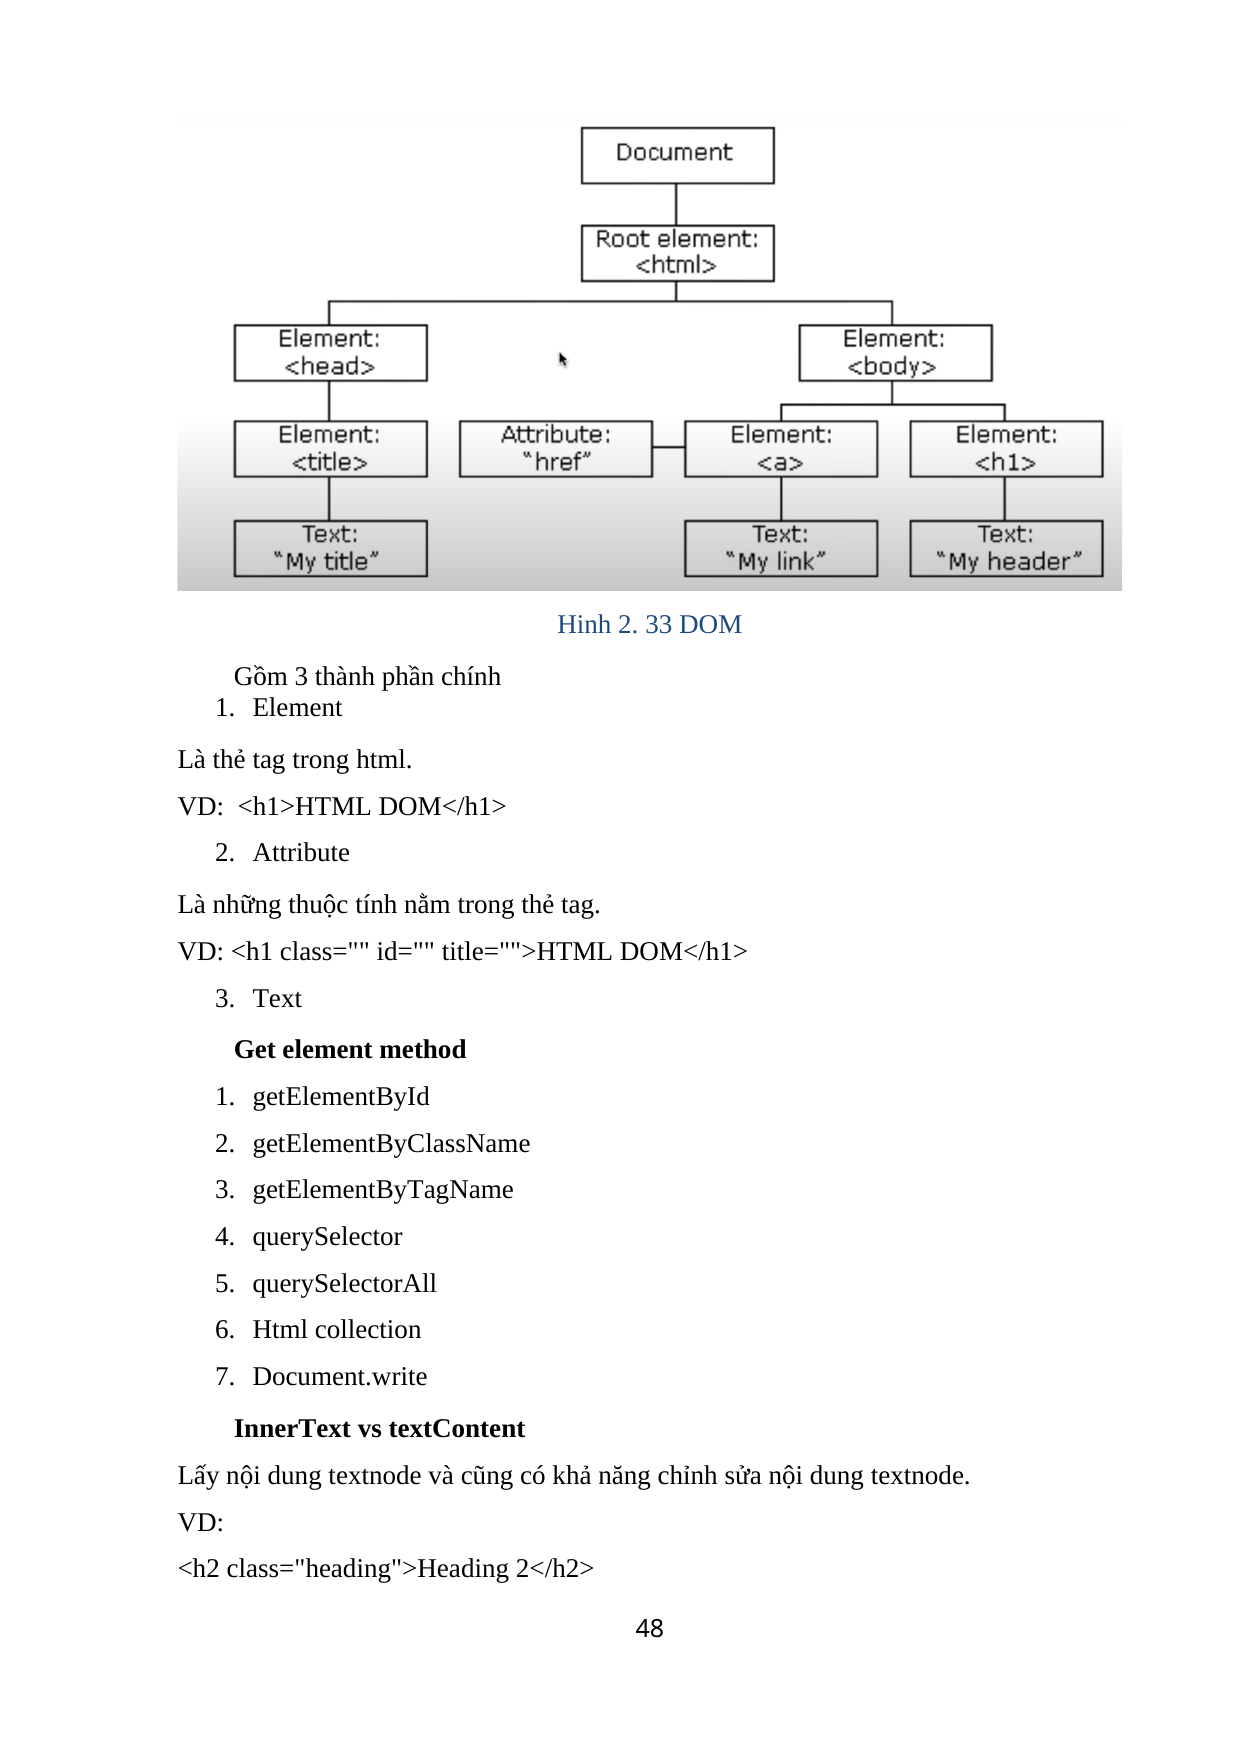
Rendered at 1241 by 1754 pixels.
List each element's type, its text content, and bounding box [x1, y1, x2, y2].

text Là thẻ tag trong html. [177, 743, 1122, 774]
text <h2 class="heading">Heading 2</h2> [177, 1552, 1122, 1583]
text Lấy nội dung textnode và cũng có khả năng chỉnh sửa nội dung textnode. [177, 1459, 1122, 1490]
list Element [215, 691, 1122, 722]
list Html collection [215, 1314, 1122, 1345]
list getElementByClassName [215, 1127, 1122, 1158]
picture [177, 118, 1123, 591]
text InnerText vs textContent [177, 1412, 1122, 1443]
list Text [215, 982, 1122, 1013]
list Attribute [215, 836, 1122, 867]
text VD: <h1 class="" id="" title="">HTML DOM</h1> [177, 935, 1122, 966]
list querySelectorAll [215, 1267, 1122, 1298]
text Get element method [177, 1034, 1122, 1065]
list getElementById [215, 1080, 1122, 1111]
text Là những thuộc tính nằm trong thẻ tag. [177, 888, 1122, 919]
list getElementByTagName [215, 1174, 1122, 1205]
list querySelector [215, 1220, 1122, 1251]
list Document.write [215, 1360, 1122, 1391]
text VD: [177, 1506, 1122, 1537]
text VD: <h1>HTML DOM</h1> [177, 790, 1122, 821]
text Gồm 3 thành phần chính [177, 660, 1122, 691]
text Hinh 2. 33 DOM [177, 608, 1122, 639]
